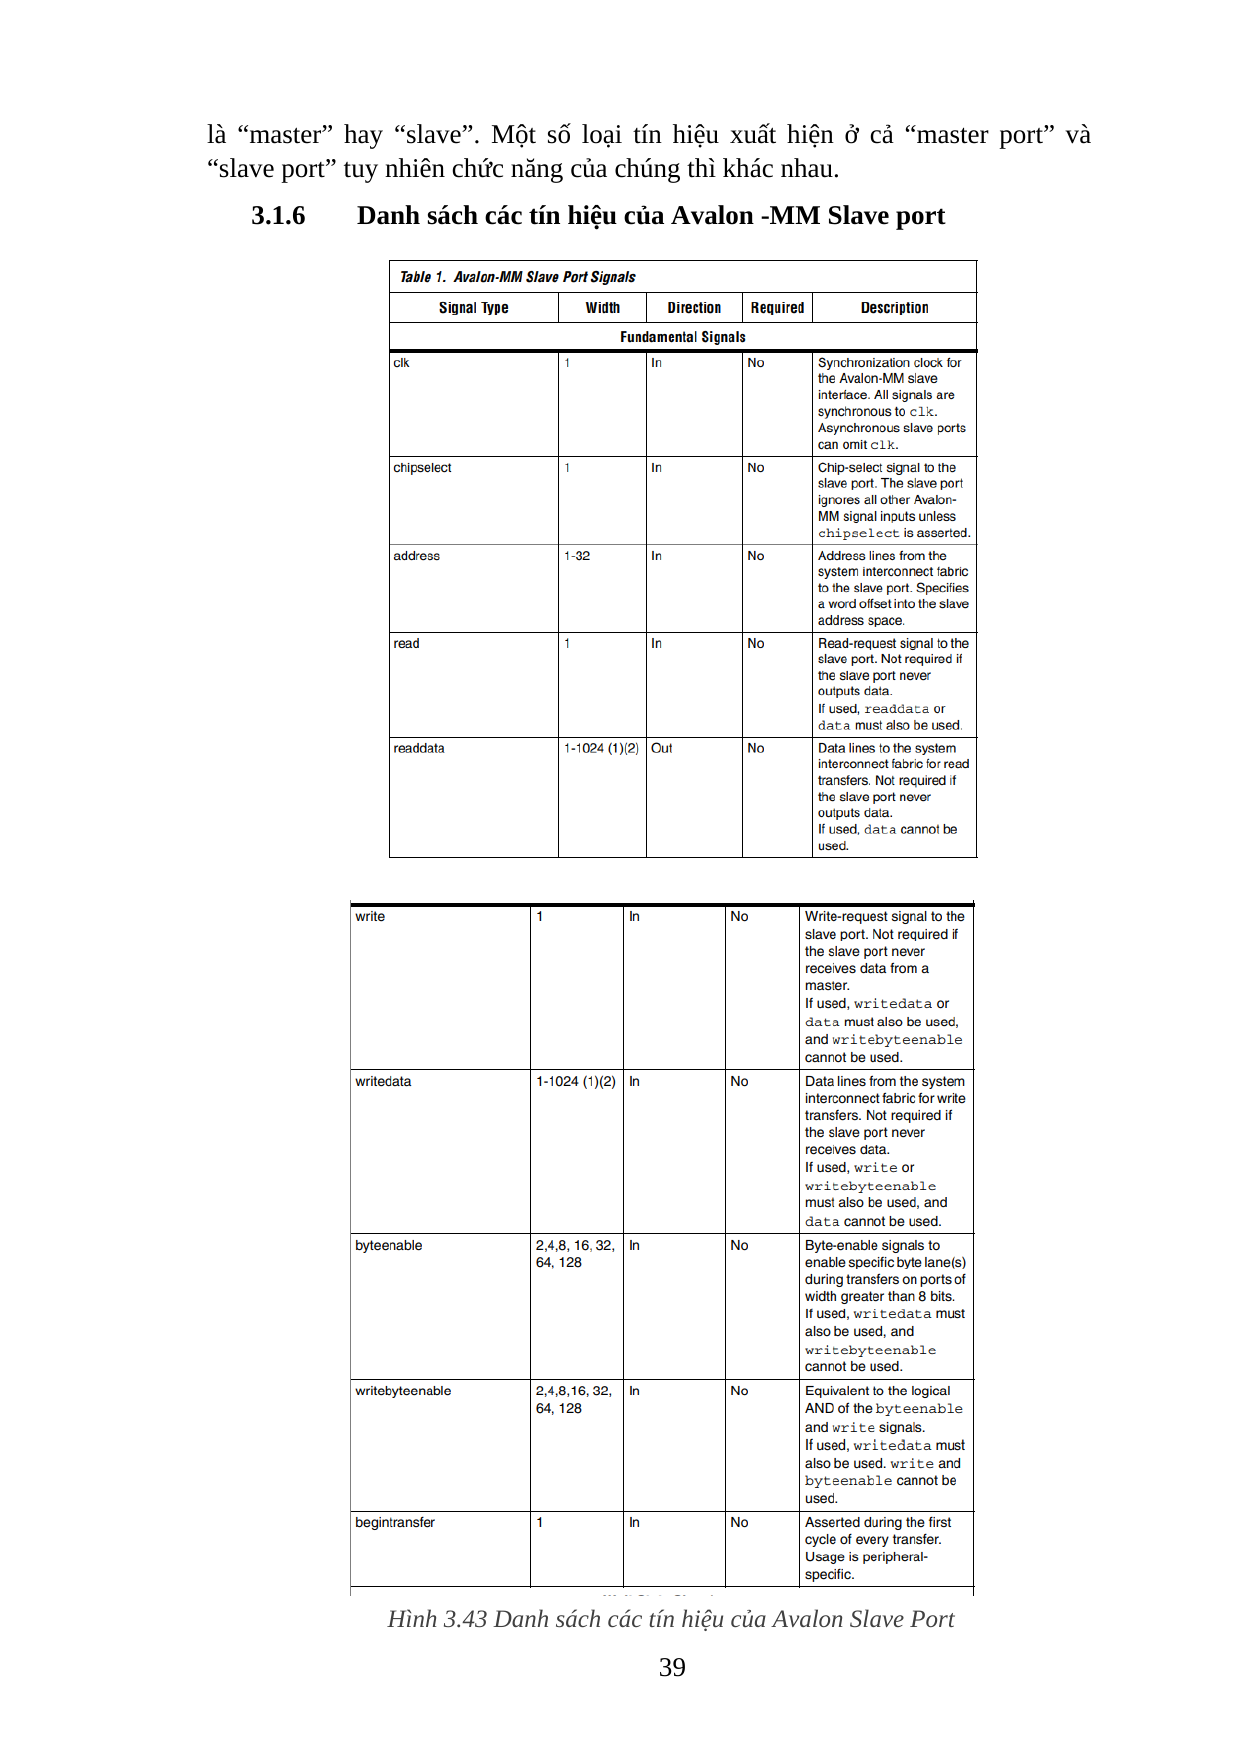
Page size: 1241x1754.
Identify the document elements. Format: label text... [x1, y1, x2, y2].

picture [324, 245, 1020, 891]
subtitle Danh sách các tín hiệu của Avalon -MM Slave port [251, 199, 1092, 230]
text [207, 118, 1092, 183]
picture [310, 900, 1035, 1596]
